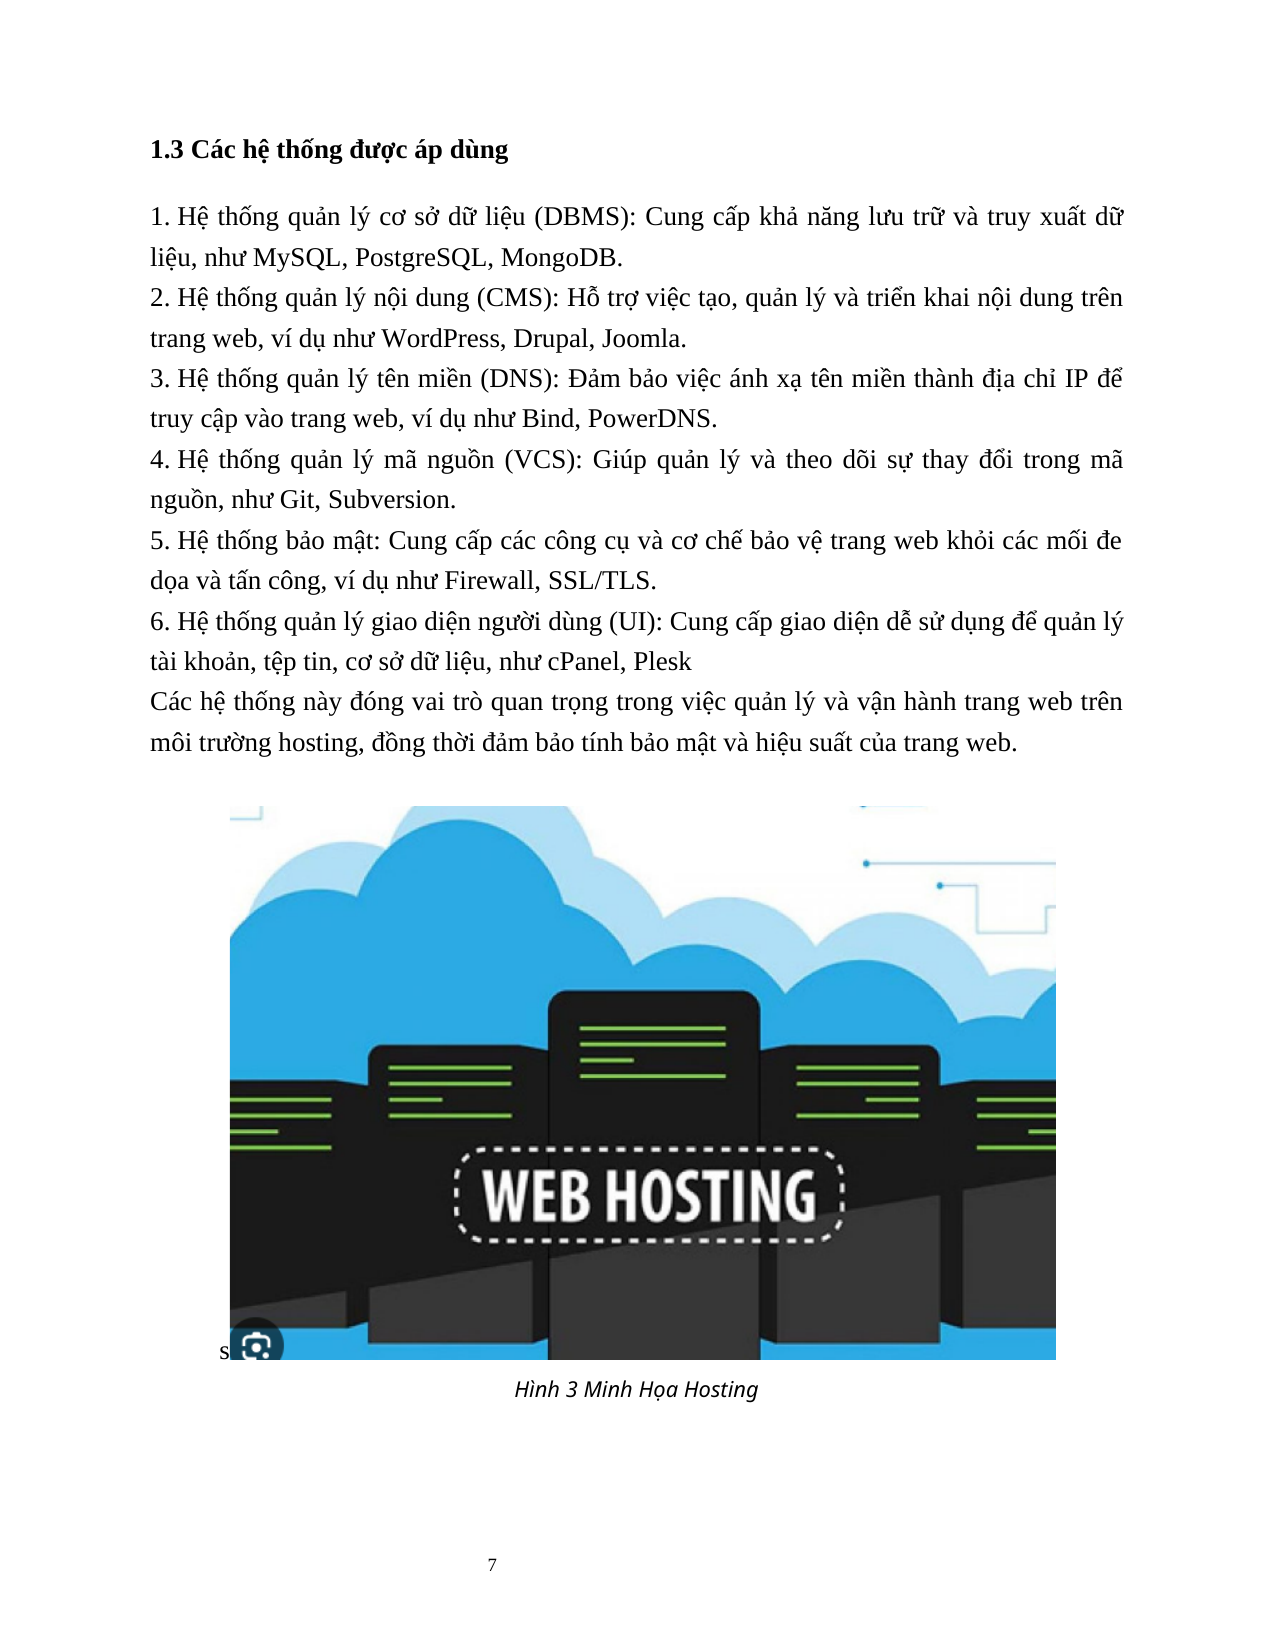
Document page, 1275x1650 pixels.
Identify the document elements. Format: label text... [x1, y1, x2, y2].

text Các hệ thống này đóng vai trò quan trọng trong việc quản lý và vận hành trang web trên môi trường hosting, đồng thời đảm bảo tính bảo mật và hiệu suất của trang web. [150, 717, 1125, 757]
list Hình 3 Minh Họa Hosting [150, 1374, 1125, 1404]
list Hệ thống quản lý mã nguồn (VCS): Giúp quản lý và theo dõi sự thay đổi trong mã nguồn, như Git, Subversion. [150, 443, 1125, 514]
list Hệ thống quản lý giao diện người dùng (UI): Cung cấp giao diện dễ sử dụng để quản lý tài khoản, tệp tin, cơ sở dữ liệu, như cPanel, Plesk [150, 604, 1125, 676]
subtitle Các hệ thống được áp dùng [150, 133, 1125, 164]
list Hệ thống quản lý nội dung (CMS): Hỗ trợ việc tạo, quản lý và triển khai nội dung trên trang web, ví dụ như WordPress, Drupal, Joomla. [150, 281, 1125, 353]
list Hệ thống bảo mật: Cung cấp các công cụ và cơ chế bảo vệ trang web khỏi các mối đe dọa và tấn công, ví dụ như Firewall, SSL/TLS. [150, 524, 1125, 595]
picture [229, 806, 1056, 1360]
list Hệ thống quản lý cơ sở dữ liệu (DBMS): Cung cấp khả năng lưu trữ và truy xuất dữ liệu, như MySQL, PostgreSQL, MongoDB. [150, 200, 1125, 272]
list Hệ thống quản lý tên miền (DNS): Đảm bảo việc ánh xạ tên miền thành địa chỉ IP để truy cập vào trang web, ví dụ như Bind, PowerDNS. [150, 362, 1125, 434]
